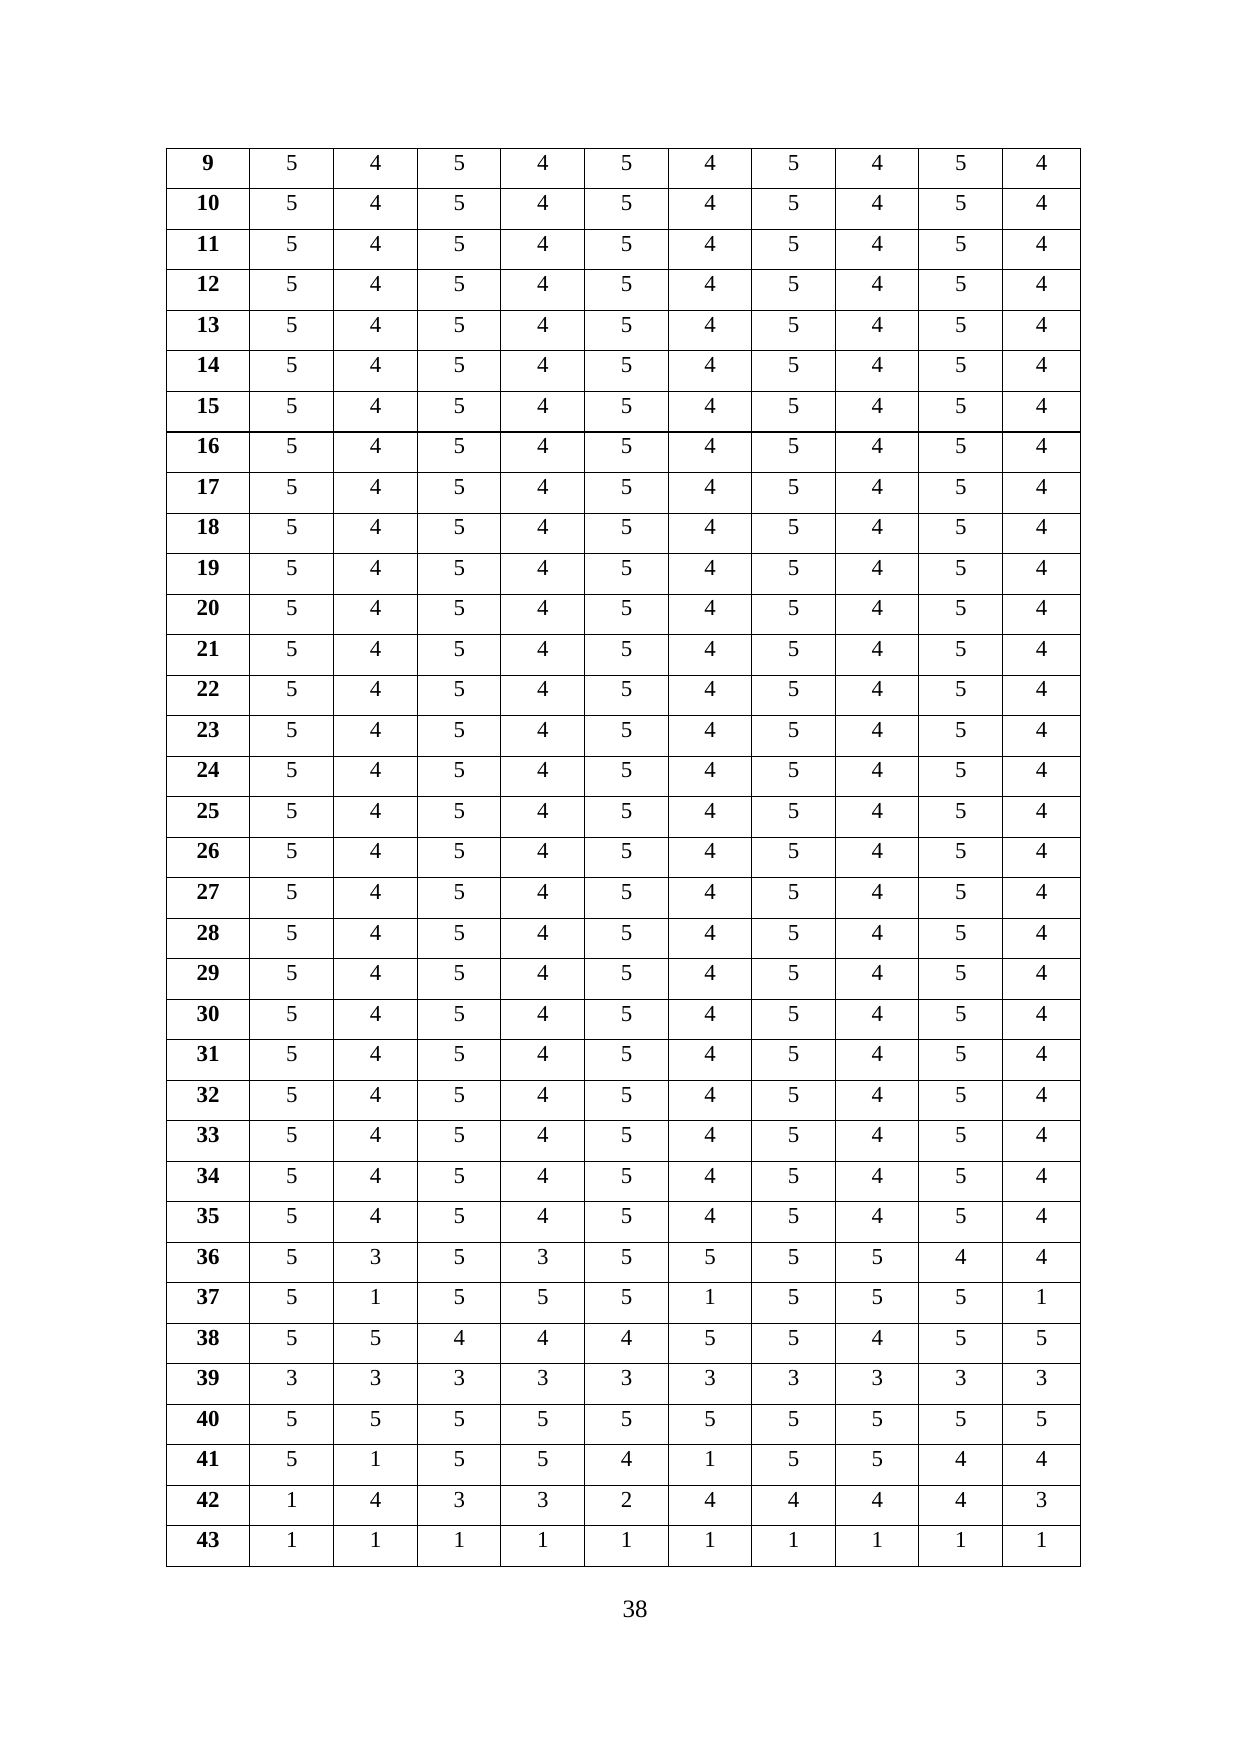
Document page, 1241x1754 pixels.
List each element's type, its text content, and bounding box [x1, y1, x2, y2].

table_cell 4 [836, 1202, 918, 1242]
table_cell 20 [167, 595, 249, 634]
table_cell 5 [919, 351, 1002, 391]
table_cell 5 [585, 595, 668, 634]
table_cell 5 [585, 919, 668, 958]
table_cell 5 [250, 1324, 333, 1363]
table_cell 5 [752, 635, 835, 674]
table_cell 1 [1003, 1283, 1080, 1323]
table_cell 4 [836, 351, 918, 391]
table_cell 5 [919, 1162, 1002, 1201]
table_cell 1 [669, 1526, 751, 1566]
table_cell 5 [418, 554, 500, 593]
table_cell 4 [334, 1202, 417, 1242]
table_cell 5 [250, 311, 333, 350]
table_cell 5 [752, 595, 835, 634]
table_cell 4 [334, 1040, 417, 1080]
table_cell 4 [501, 1081, 584, 1120]
table_cell 5 [585, 757, 668, 796]
table_cell 3 [334, 1243, 417, 1282]
table_cell 30 [167, 1000, 249, 1039]
table_cell 5 [418, 270, 500, 310]
table_cell 31 [167, 1040, 249, 1080]
table_cell 5 [585, 635, 668, 674]
table_cell 5 [585, 878, 668, 918]
table_cell 5 [585, 351, 668, 391]
table_cell 5 [585, 959, 668, 999]
table_cell 5 [418, 1405, 500, 1444]
table_cell 4 [418, 1324, 500, 1363]
table_cell 5 [250, 433, 333, 472]
table_cell 15 [167, 392, 249, 431]
table_cell 1 [418, 1526, 500, 1566]
table_cell 1 [836, 1526, 918, 1566]
table_cell 4 [334, 959, 417, 999]
table_cell 4 [334, 1121, 417, 1161]
table_cell 10 [167, 189, 249, 229]
table_cell 4 [334, 514, 417, 553]
table_cell 5 [752, 554, 835, 593]
table_cell 4 [1003, 1040, 1080, 1080]
table_cell 4 [836, 716, 918, 756]
table_cell 5 [752, 392, 835, 431]
table_cell 5 [919, 230, 1002, 269]
table_cell 24 [167, 757, 249, 796]
table_cell 5 [585, 1202, 668, 1242]
table_cell 4 [836, 149, 918, 188]
table_cell 4 [1003, 1445, 1080, 1485]
table_cell 38 [167, 1324, 249, 1363]
table_cell 4 [1003, 270, 1080, 310]
table_cell 40 [167, 1405, 249, 1444]
table_cell 4 [334, 1000, 417, 1039]
table_cell 4 [1003, 1202, 1080, 1242]
table_cell 4 [1003, 757, 1080, 796]
table_cell 4 [669, 595, 751, 634]
table_cell 1 [1003, 1526, 1080, 1566]
table_cell 5 [250, 676, 333, 715]
table_cell 4 [334, 351, 417, 391]
table_cell 5 [250, 1405, 333, 1444]
table_cell 4 [669, 1000, 751, 1039]
table_cell 5 [752, 1081, 835, 1120]
table_cell 5 [501, 1445, 584, 1485]
table_cell 3 [501, 1486, 584, 1525]
table_cell 4 [501, 270, 584, 310]
table_cell 5 [919, 433, 1002, 472]
table_cell 5 [250, 635, 333, 674]
table_cell 5 [752, 1000, 835, 1039]
table_cell 4 [501, 797, 584, 837]
table_cell 4 [919, 1243, 1002, 1282]
table_cell 4 [669, 959, 751, 999]
table_cell 5 [919, 716, 1002, 756]
table_cell 16 [167, 433, 249, 472]
table_cell 5 [418, 1000, 500, 1039]
table_cell 5 [752, 1162, 835, 1201]
table_cell 5 [919, 1324, 1002, 1363]
table_cell 4 [1003, 1162, 1080, 1201]
table_cell 4 [501, 959, 584, 999]
table_cell 4 [501, 1000, 584, 1039]
table_cell 5 [836, 1445, 918, 1485]
table_cell 5 [669, 1243, 751, 1282]
table_cell 5 [752, 1243, 835, 1282]
table_cell 1 [752, 1526, 835, 1566]
table_cell 35 [167, 1202, 249, 1242]
table_cell 5 [919, 959, 1002, 999]
table_cell 3 [752, 1364, 835, 1404]
table_cell 5 [669, 1405, 751, 1444]
table_cell 5 [250, 838, 333, 877]
table_cell 32 [167, 1081, 249, 1120]
table_cell 4 [836, 1486, 918, 1525]
table_cell 4 [501, 230, 584, 269]
table_cell 5 [752, 757, 835, 796]
table_cell 5 [752, 473, 835, 512]
table_cell 5 [585, 1040, 668, 1080]
table_cell 5 [919, 919, 1002, 958]
table_cell 5 [418, 838, 500, 877]
table_cell 5 [585, 473, 668, 512]
table_cell 4 [334, 149, 417, 188]
table_cell 4 [334, 1081, 417, 1120]
table_cell 11 [167, 230, 249, 269]
table_cell 4 [501, 1162, 584, 1201]
table_cell 4 [501, 595, 584, 634]
table_cell 5 [585, 1162, 668, 1201]
table_cell 5 [585, 838, 668, 877]
table_cell 5 [919, 270, 1002, 310]
table_cell 4 [1003, 1243, 1080, 1282]
table_cell 5 [418, 230, 500, 269]
table_cell 5 [250, 1081, 333, 1120]
table_cell 5 [250, 1040, 333, 1080]
table_cell 4 [669, 1121, 751, 1161]
table_cell 21 [167, 635, 249, 674]
table_cell 4 [334, 230, 417, 269]
table_cell 4 [919, 1486, 1002, 1525]
table_cell 5 [919, 676, 1002, 715]
table_cell 5 [250, 149, 333, 188]
table_cell 1 [334, 1526, 417, 1566]
table_cell 5 [418, 1202, 500, 1242]
table_cell 5 [250, 392, 333, 431]
table_cell 5 [418, 351, 500, 391]
table_cell 5 [836, 1405, 918, 1444]
table_cell 4 [752, 1486, 835, 1525]
table_cell 3 [501, 1243, 584, 1282]
table_cell 4 [585, 1445, 668, 1485]
table_cell 1 [334, 1445, 417, 1485]
table_cell 4 [334, 270, 417, 310]
table_cell 4 [334, 878, 417, 918]
table_cell 4 [501, 149, 584, 188]
table_cell 5 [919, 189, 1002, 229]
table_cell 4 [836, 919, 918, 958]
table_cell 4 [501, 392, 584, 431]
table_cell 4 [334, 311, 417, 350]
table_cell 4 [501, 351, 584, 391]
table_cell 4 [1003, 676, 1080, 715]
table_cell 4 [669, 716, 751, 756]
table_cell 4 [669, 919, 751, 958]
table_cell 5 [752, 1121, 835, 1161]
table_cell 4 [836, 473, 918, 512]
table_cell 4 [669, 311, 751, 350]
table_cell 5 [919, 1081, 1002, 1120]
table_cell 4 [334, 554, 417, 593]
table_cell 5 [250, 473, 333, 512]
table_cell 5 [585, 1081, 668, 1120]
table_cell 5 [250, 1445, 333, 1485]
table_cell 1 [669, 1283, 751, 1323]
table_cell 5 [418, 635, 500, 674]
table_cell 4 [669, 554, 751, 593]
table_cell 5 [752, 1040, 835, 1080]
table_cell 3 [669, 1364, 751, 1404]
table_cell 5 [250, 878, 333, 918]
table_cell 2 [585, 1486, 668, 1525]
table_cell 5 [752, 716, 835, 756]
table_cell 5 [585, 433, 668, 472]
table_cell 4 [334, 757, 417, 796]
table_cell 25 [167, 797, 249, 837]
table_cell 5 [752, 919, 835, 958]
table_cell 4 [669, 1162, 751, 1201]
table_cell 5 [752, 1324, 835, 1363]
table_cell 4 [334, 595, 417, 634]
table_cell 4 [669, 878, 751, 918]
table_cell 5 [418, 919, 500, 958]
table_cell 5 [585, 514, 668, 553]
table_cell 5 [250, 797, 333, 837]
table_cell 5 [418, 514, 500, 553]
table_cell 4 [669, 635, 751, 674]
table_cell 4 [501, 1040, 584, 1080]
table_cell 4 [1003, 919, 1080, 958]
table_cell 5 [250, 919, 333, 958]
table_cell 5 [501, 1283, 584, 1323]
table_cell 36 [167, 1243, 249, 1282]
table_cell 5 [919, 1000, 1002, 1039]
table_cell 5 [585, 149, 668, 188]
table_cell 5 [250, 514, 333, 553]
table_cell 5 [250, 716, 333, 756]
table_cell 5 [418, 797, 500, 837]
table_cell 22 [167, 676, 249, 715]
table_cell 4 [585, 1324, 668, 1363]
table_cell 4 [836, 635, 918, 674]
table_cell 4 [334, 1162, 417, 1201]
table_cell 4 [836, 311, 918, 350]
table_cell 9 [167, 149, 249, 188]
table_cell 5 [752, 1405, 835, 1444]
table_cell 4 [334, 838, 417, 877]
table_cell 5 [752, 230, 835, 269]
table_cell 42 [167, 1486, 249, 1525]
table_cell 5 [669, 1324, 751, 1363]
table_cell 4 [669, 473, 751, 512]
table_cell 5 [919, 878, 1002, 918]
table_cell 5 [418, 1162, 500, 1201]
table_cell 4 [836, 959, 918, 999]
table_cell 3 [919, 1364, 1002, 1404]
table_cell 4 [501, 1324, 584, 1363]
table_cell 13 [167, 311, 249, 350]
table_cell 4 [1003, 311, 1080, 350]
table_cell 5 [585, 230, 668, 269]
table_cell 3 [418, 1364, 500, 1404]
table_cell 4 [501, 189, 584, 229]
table_cell 5 [250, 189, 333, 229]
table_cell 5 [919, 838, 1002, 877]
table_cell 28 [167, 919, 249, 958]
table_cell 5 [1003, 1405, 1080, 1444]
table_cell 5 [418, 1243, 500, 1282]
table_cell 4 [836, 1162, 918, 1201]
table_cell 5 [418, 311, 500, 350]
table_cell 5 [585, 1405, 668, 1444]
table_cell 5 [836, 1283, 918, 1323]
table_cell 5 [919, 473, 1002, 512]
table_cell 4 [669, 433, 751, 472]
table_cell 4 [334, 433, 417, 472]
table_cell 3 [836, 1364, 918, 1404]
table_cell 4 [334, 716, 417, 756]
table_cell 4 [919, 1445, 1002, 1485]
table_cell 17 [167, 473, 249, 512]
table_cell 41 [167, 1445, 249, 1485]
table_cell 5 [418, 676, 500, 715]
table_cell 1 [585, 1526, 668, 1566]
table_cell 4 [1003, 392, 1080, 431]
table_cell 4 [334, 919, 417, 958]
table_cell 5 [418, 1040, 500, 1080]
table_cell 5 [752, 189, 835, 229]
table_cell 4 [836, 1121, 918, 1161]
table_cell 5 [418, 392, 500, 431]
table_cell 5 [752, 1202, 835, 1242]
table_cell 4 [669, 270, 751, 310]
table_cell 4 [1003, 716, 1080, 756]
table_cell 4 [1003, 149, 1080, 188]
table_cell 4 [334, 1486, 417, 1525]
table_cell 4 [1003, 797, 1080, 837]
table_cell 5 [250, 554, 333, 593]
table_cell 4 [669, 838, 751, 877]
table_cell 4 [836, 838, 918, 877]
table_cell 5 [334, 1324, 417, 1363]
table_cell 5 [250, 757, 333, 796]
table_cell 5 [752, 433, 835, 472]
table_cell 5 [418, 149, 500, 188]
table_cell 5 [250, 1162, 333, 1201]
table_cell 5 [919, 1121, 1002, 1161]
table_cell 4 [669, 189, 751, 229]
table_cell 5 [752, 270, 835, 310]
table_cell 5 [501, 1405, 584, 1444]
table_cell 4 [836, 595, 918, 634]
table_cell 5 [418, 1283, 500, 1323]
table_cell 5 [418, 433, 500, 472]
table_cell 3 [501, 1364, 584, 1404]
table_cell 4 [1003, 230, 1080, 269]
table_cell 5 [418, 1081, 500, 1120]
table_cell 5 [919, 392, 1002, 431]
table_cell 4 [836, 514, 918, 553]
table_cell 4 [334, 392, 417, 431]
table_cell 4 [836, 1040, 918, 1080]
table_cell 1 [919, 1526, 1002, 1566]
table_cell 5 [585, 1283, 668, 1323]
table_cell 4 [501, 676, 584, 715]
table_cell 5 [919, 1283, 1002, 1323]
table_cell 4 [501, 838, 584, 877]
table_cell 5 [250, 351, 333, 391]
table_cell 5 [836, 1243, 918, 1282]
table_cell 4 [836, 554, 918, 593]
table_cell 5 [250, 230, 333, 269]
table_cell 18 [167, 514, 249, 553]
table_cell 4 [669, 230, 751, 269]
table_cell 5 [919, 1405, 1002, 1444]
table_cell 4 [334, 473, 417, 512]
table_cell 4 [501, 716, 584, 756]
table_cell 4 [1003, 878, 1080, 918]
table_cell 5 [418, 189, 500, 229]
table_cell 4 [1003, 959, 1080, 999]
table_cell 3 [1003, 1364, 1080, 1404]
table_cell 4 [836, 433, 918, 472]
table_cell 4 [334, 676, 417, 715]
table_cell 5 [752, 959, 835, 999]
table_cell 5 [250, 1000, 333, 1039]
table_cell 4 [501, 311, 584, 350]
table_cell 5 [919, 595, 1002, 634]
table_cell 29 [167, 959, 249, 999]
table_cell 1 [501, 1526, 584, 1566]
table_cell 5 [752, 838, 835, 877]
table_cell 1 [250, 1486, 333, 1525]
table_cell 3 [334, 1364, 417, 1404]
table_cell 4 [669, 1040, 751, 1080]
table_cell 3 [250, 1364, 333, 1404]
table_cell 5 [919, 311, 1002, 350]
table_cell 37 [167, 1283, 249, 1323]
table_cell 4 [836, 1324, 918, 1363]
table_cell 26 [167, 838, 249, 877]
table_cell 5 [418, 1121, 500, 1161]
table_cell 4 [1003, 635, 1080, 674]
table_cell 5 [919, 635, 1002, 674]
table_cell 33 [167, 1121, 249, 1161]
table_cell 5 [752, 1283, 835, 1323]
table_cell 4 [836, 230, 918, 269]
table_cell 4 [669, 757, 751, 796]
table_cell 5 [752, 676, 835, 715]
table_cell 5 [250, 595, 333, 634]
table_cell 4 [334, 635, 417, 674]
table_cell 5 [752, 311, 835, 350]
table_cell 5 [752, 351, 835, 391]
table_cell 5 [585, 716, 668, 756]
table_cell 4 [501, 1121, 584, 1161]
table_cell 5 [250, 1121, 333, 1161]
table_cell 4 [669, 797, 751, 837]
table_cell 27 [167, 878, 249, 918]
table_cell 5 [1003, 1324, 1080, 1363]
table_cell 4 [836, 676, 918, 715]
table_cell 5 [585, 270, 668, 310]
table_cell 4 [501, 473, 584, 512]
table_cell 4 [669, 676, 751, 715]
table_cell 4 [836, 757, 918, 796]
table_cell 5 [752, 514, 835, 553]
table_cell 4 [501, 878, 584, 918]
table_cell 5 [418, 1445, 500, 1485]
table_cell 4 [501, 433, 584, 472]
table_cell 5 [919, 514, 1002, 553]
table_cell 4 [669, 149, 751, 188]
table_cell 4 [334, 189, 417, 229]
table_cell 5 [752, 1445, 835, 1485]
table_cell 5 [919, 797, 1002, 837]
table_cell 4 [669, 514, 751, 553]
table_cell 4 [1003, 433, 1080, 472]
table_cell 4 [836, 878, 918, 918]
table_cell 23 [167, 716, 249, 756]
table_cell 5 [585, 311, 668, 350]
table_cell 5 [752, 797, 835, 837]
table_cell 4 [1003, 554, 1080, 593]
table_cell 4 [669, 392, 751, 431]
table_cell 14 [167, 351, 249, 391]
table_cell 4 [836, 797, 918, 837]
table_cell 4 [836, 392, 918, 431]
table_cell 5 [334, 1405, 417, 1444]
table_cell 5 [585, 676, 668, 715]
table_cell 4 [1003, 1121, 1080, 1161]
table_cell 5 [919, 1040, 1002, 1080]
table_cell 4 [501, 554, 584, 593]
table_cell 5 [250, 959, 333, 999]
table_cell 4 [669, 1202, 751, 1242]
table_cell 5 [919, 1202, 1002, 1242]
table_cell 4 [1003, 595, 1080, 634]
table_cell 4 [836, 1000, 918, 1039]
table_cell 5 [250, 1243, 333, 1282]
table_cell 5 [418, 878, 500, 918]
table_cell 5 [585, 189, 668, 229]
table_cell 4 [669, 1486, 751, 1525]
table_cell 4 [669, 351, 751, 391]
table_cell 5 [250, 1283, 333, 1323]
table_cell 1 [669, 1445, 751, 1485]
table_cell 4 [501, 635, 584, 674]
table_cell 5 [752, 149, 835, 188]
table_cell 4 [836, 189, 918, 229]
table_cell 5 [585, 554, 668, 593]
table_cell 1 [250, 1526, 333, 1566]
table_cell 4 [669, 1081, 751, 1120]
table_cell 34 [167, 1162, 249, 1201]
table_cell 4 [1003, 514, 1080, 553]
table_cell 5 [418, 595, 500, 634]
table_cell 4 [334, 797, 417, 837]
table_cell 5 [418, 757, 500, 796]
table_cell 4 [836, 270, 918, 310]
table_cell 4 [501, 919, 584, 958]
table_cell 4 [501, 514, 584, 553]
table_cell 4 [501, 1202, 584, 1242]
table_cell 5 [418, 473, 500, 512]
table_cell 4 [1003, 838, 1080, 877]
table_cell 5 [919, 149, 1002, 188]
table_cell 3 [418, 1486, 500, 1525]
table_cell 39 [167, 1364, 249, 1404]
table_cell 5 [250, 1202, 333, 1242]
table_cell 3 [1003, 1486, 1080, 1525]
table_cell 5 [585, 1000, 668, 1039]
table_cell 4 [1003, 473, 1080, 512]
table_cell 4 [1003, 189, 1080, 229]
table_cell 4 [836, 1081, 918, 1120]
table_cell 4 [1003, 351, 1080, 391]
table_cell 4 [501, 757, 584, 796]
table_cell 5 [585, 1243, 668, 1282]
table_cell 5 [752, 878, 835, 918]
table_cell 5 [585, 797, 668, 837]
table_cell 4 [1003, 1000, 1080, 1039]
table_cell 3 [585, 1364, 668, 1404]
table_cell 12 [167, 270, 249, 310]
table_cell 5 [250, 270, 333, 310]
table_cell 5 [418, 716, 500, 756]
table_cell 5 [919, 554, 1002, 593]
table_cell 1 [334, 1283, 417, 1323]
table_cell 43 [167, 1526, 249, 1566]
table_cell 5 [418, 959, 500, 999]
table_cell 19 [167, 554, 249, 593]
table_cell 5 [585, 1121, 668, 1161]
table_cell 5 [585, 392, 668, 431]
table_cell 4 [1003, 1081, 1080, 1120]
table_cell 5 [919, 757, 1002, 796]
